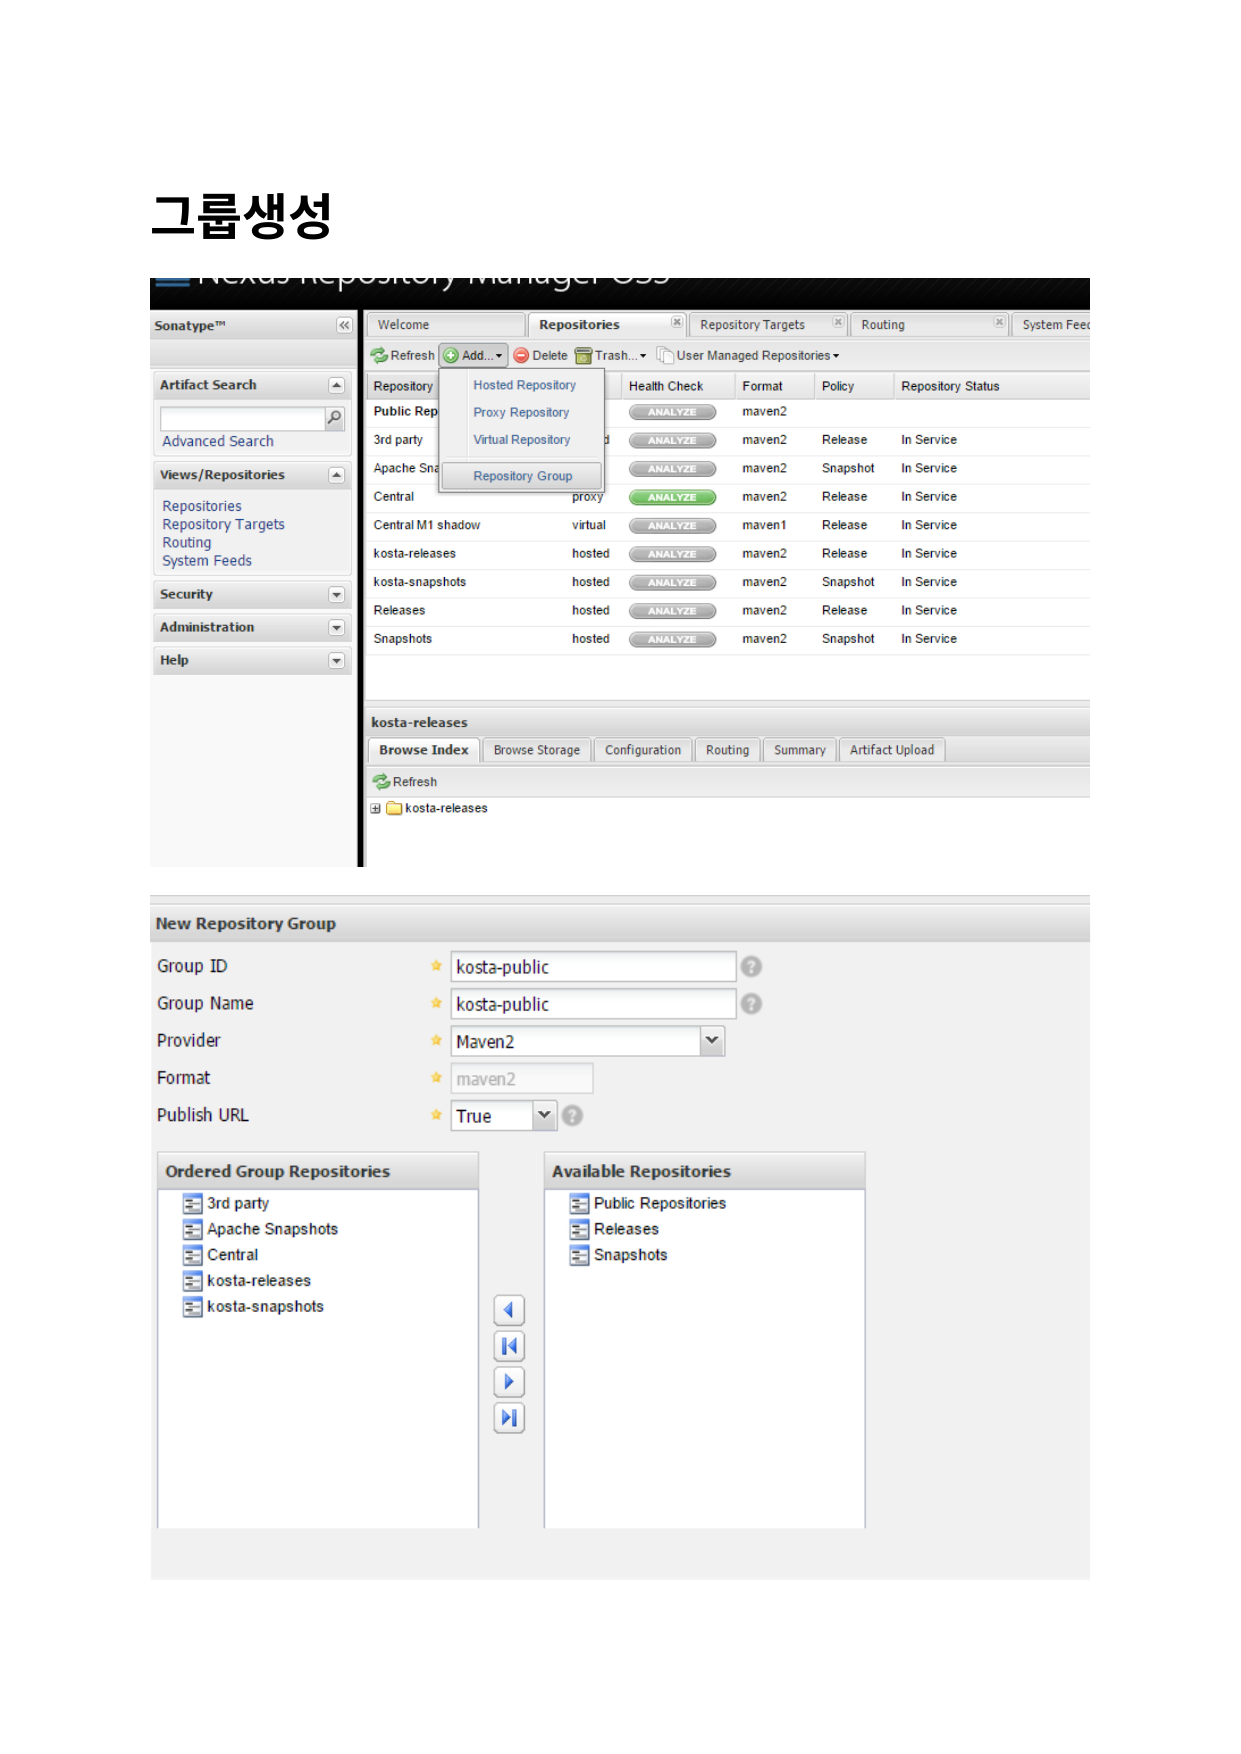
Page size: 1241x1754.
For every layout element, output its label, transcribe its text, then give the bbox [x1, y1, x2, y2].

picture [150, 895, 1091, 1580]
subtitle 그룹생성 [150, 177, 1090, 249]
picture [150, 278, 1090, 867]
